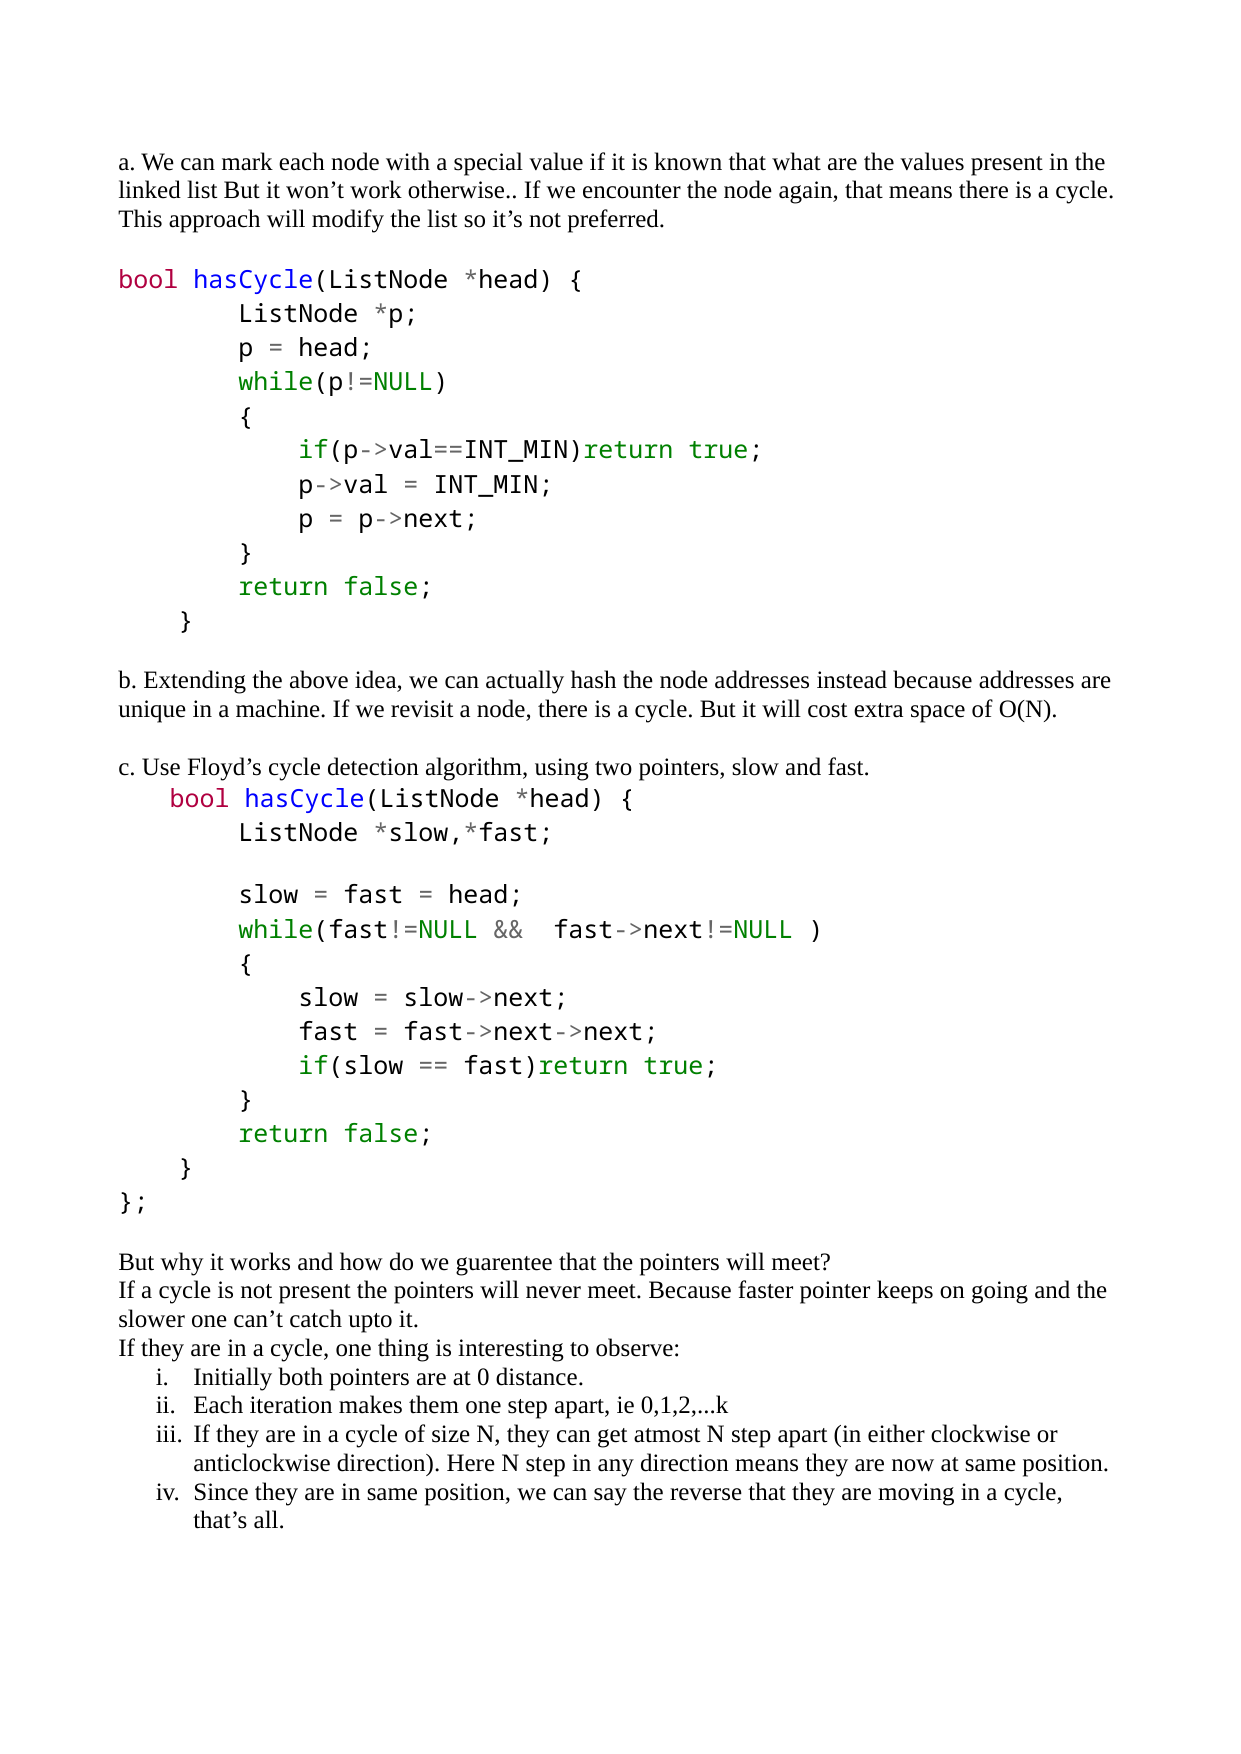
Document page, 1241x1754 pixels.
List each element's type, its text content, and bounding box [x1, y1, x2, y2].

text But why it works and how do we guarentee that the pointers will meet? [118, 1247, 1122, 1275]
text while(p!=NULL) [118, 364, 1122, 398]
text { [118, 398, 1122, 432]
text ListNode *p; [118, 296, 1122, 330]
text if(slow == fast)return true; [118, 1047, 1122, 1082]
text p = head; [118, 330, 1122, 364]
text { [118, 945, 1122, 979]
text } [118, 1150, 1122, 1184]
text fast = fast->next->next; [118, 1013, 1122, 1047]
text } [118, 602, 1122, 637]
text bool hasCycle(ListNode *head) { [118, 780, 1122, 814]
list If they are in a cycle of size N, they can get atmost N step apart (in either clockwise or anticlockwise direction). Here N step in any direction means they are now at same position. [156, 1419, 1122, 1477]
text This approach will modify the list so it’s not preferred. [118, 204, 1122, 233]
list Since they are in same position, we can say the reverse that they are moving in a cycle, that’s all. [156, 1477, 1122, 1534]
text c. Use Floyd’s cycle detection algorithm, using two pointers, slow and fast. [118, 752, 1122, 780]
text slow = slow->next; [118, 979, 1122, 1013]
text } [118, 534, 1122, 568]
text return false; [118, 568, 1122, 602]
text p = p->next; [118, 500, 1122, 534]
text If they are in a cycle, one thing is interesting to observe: [118, 1333, 1122, 1362]
text if(p->val==INT_MIN)return true; [118, 432, 1122, 466]
text b. Extending the above idea, we can actually hash the node addresses instead because addresses are unique in a machine. If we revisit a node, there is a cycle. But it will cost extra space of O(N). [118, 665, 1122, 723]
list Each iteration makes them one step apart, ie 0,1,2,...k [156, 1390, 1122, 1419]
list Initially both pointers are at 0 distance. [156, 1362, 1122, 1390]
text ListNode *slow,*fast; [118, 814, 1122, 848]
text while(fast!=NULL && fast->next!=NULL ) [118, 911, 1122, 945]
text If a cycle is not present the pointers will never meet. Because faster pointer keeps on going and the slower one can’t catch upto it. [118, 1275, 1122, 1333]
text a. We can mark each node with a special value if it is known that what are the values present in the linked list But it won’t work otherwise.. If we encounter the node again, that means there is a cycle. [118, 147, 1122, 204]
text }; [118, 1184, 1122, 1218]
text } [118, 1082, 1122, 1116]
text return false; [118, 1116, 1122, 1150]
text bool hasCycle(ListNode *head) { [118, 262, 1122, 296]
text p->val = INT_MIN; [118, 466, 1122, 500]
text slow = fast = head; [118, 877, 1122, 911]
